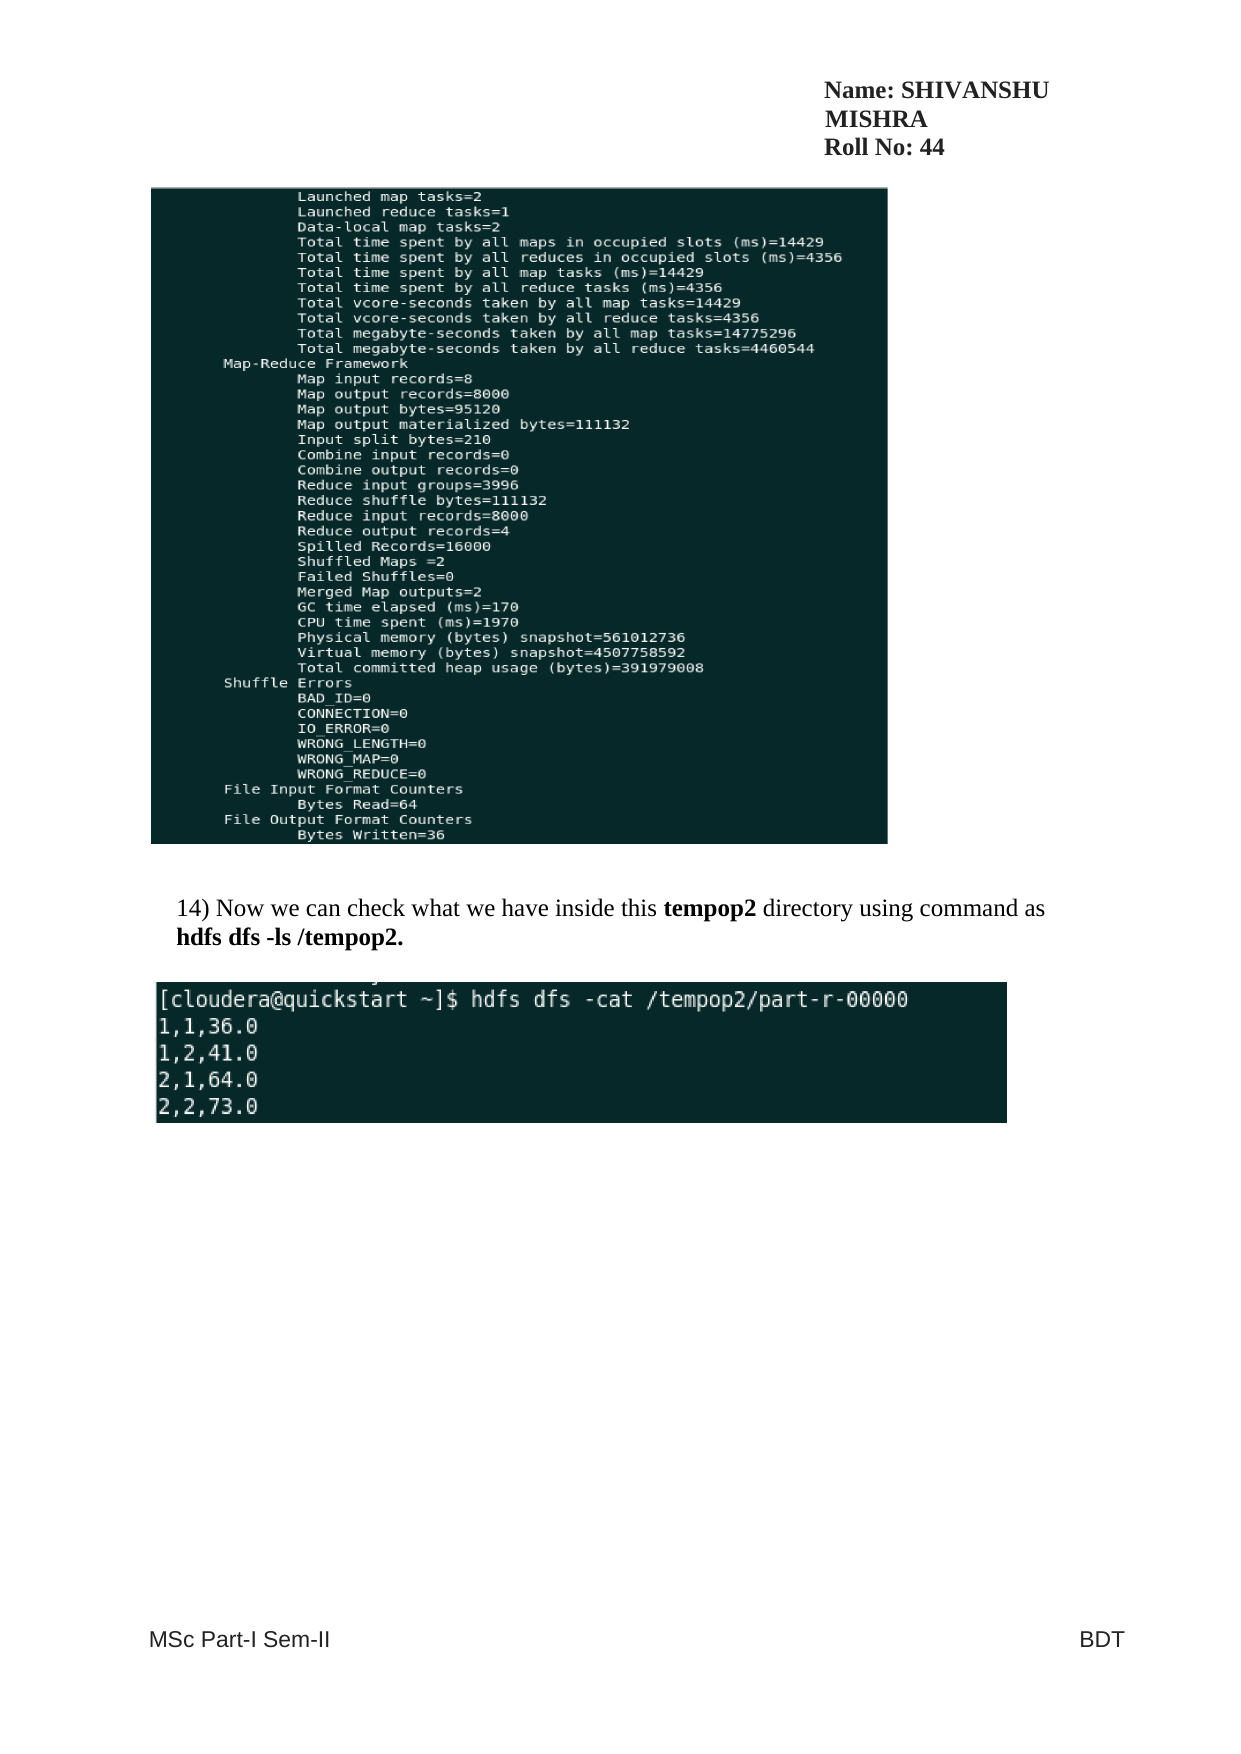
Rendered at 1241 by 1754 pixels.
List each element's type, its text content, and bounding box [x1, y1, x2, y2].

picture [155, 981, 1007, 1123]
text 14) Now we can check what we have inside this tempop2 directory using command as hdfs dfs -ls /tempop2. [176, 893, 1090, 951]
picture [150, 187, 888, 844]
